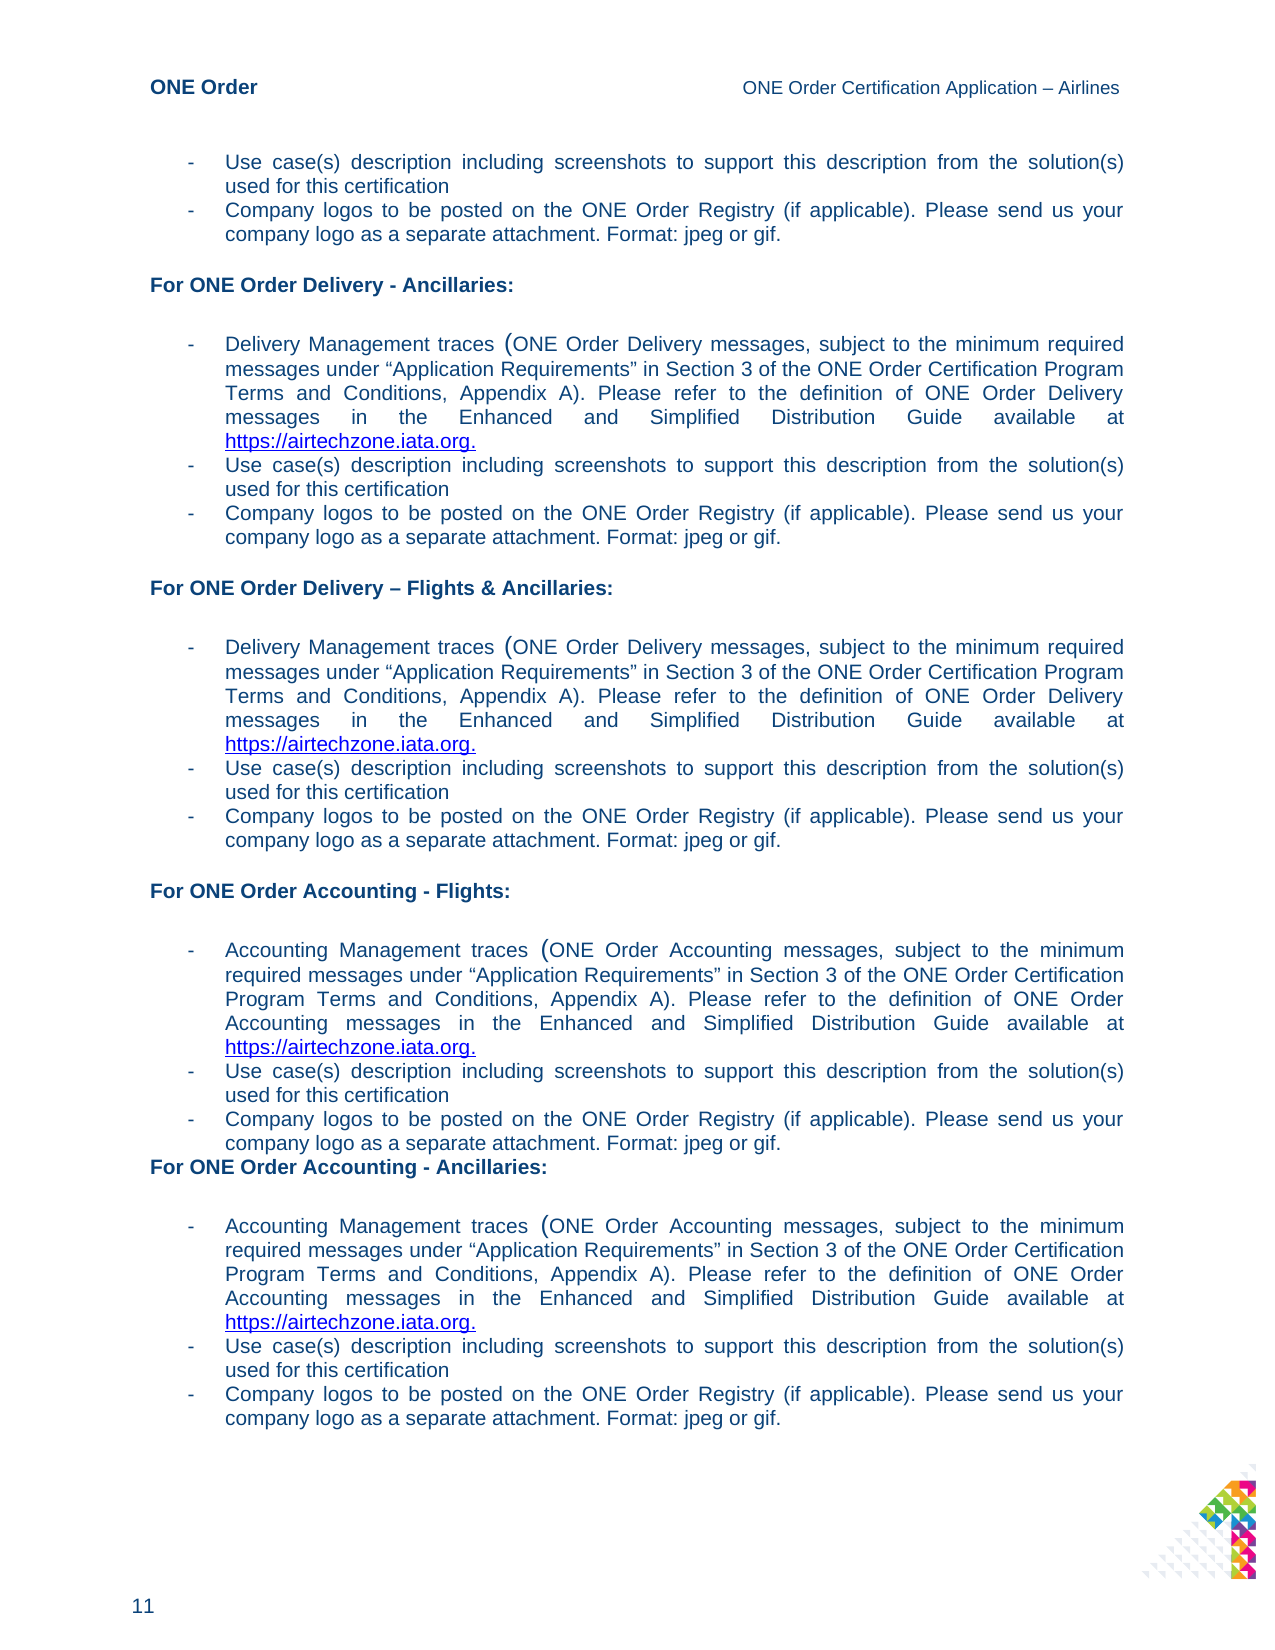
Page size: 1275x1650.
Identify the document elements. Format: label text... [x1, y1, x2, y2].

list Company logos to be posted on the ONE Order Registry (if applicable). Please send us your company logo as a separate attachment. Format: jpeg or gif. [187, 198, 1125, 246]
text For ONE Order Delivery – Flights & Ancillaries: [150, 576, 1125, 600]
picture [1126, 1449, 1274, 1594]
text For ONE Order Accounting - Flights: [150, 879, 1125, 903]
text For ONE Order Delivery - Ancillaries: [150, 273, 1125, 297]
list Company logos to be posted on the ONE Order Registry (if applicable). Please send us your company logo as a separate attachment. Format: jpeg or gif. [187, 1382, 1125, 1430]
list Company logos to be posted on the ONE Order Registry (if applicable). Please send us your company logo as a separate attachment. Format: jpeg or gif. [187, 501, 1125, 549]
list Use case(s) description including screenshots to support this description from the solution(s) used for this certification [187, 453, 1125, 501]
list Use case(s) description including screenshots to support this description from the solution(s) used for this certification [187, 1059, 1125, 1107]
list Use case(s) description including screenshots to support this description from the solution(s) used for this certification [187, 150, 1125, 198]
text For ONE Order Accounting - Ancillaries: [150, 1154, 1125, 1178]
list Company logos to be posted on the ONE Order Registry (if applicable). Please send us your company logo as a separate attachment. Format: jpeg or gif. [187, 804, 1125, 852]
list Company logos to be posted on the ONE Order Registry (if applicable). Please send us your company logo as a separate attachment. Format: jpeg or gif. [187, 1107, 1125, 1154]
list Use case(s) description including screenshots to support this description from the solution(s) used for this certification [187, 1334, 1125, 1382]
list Use case(s) description including screenshots to support this description from the solution(s) used for this certification [187, 756, 1125, 804]
